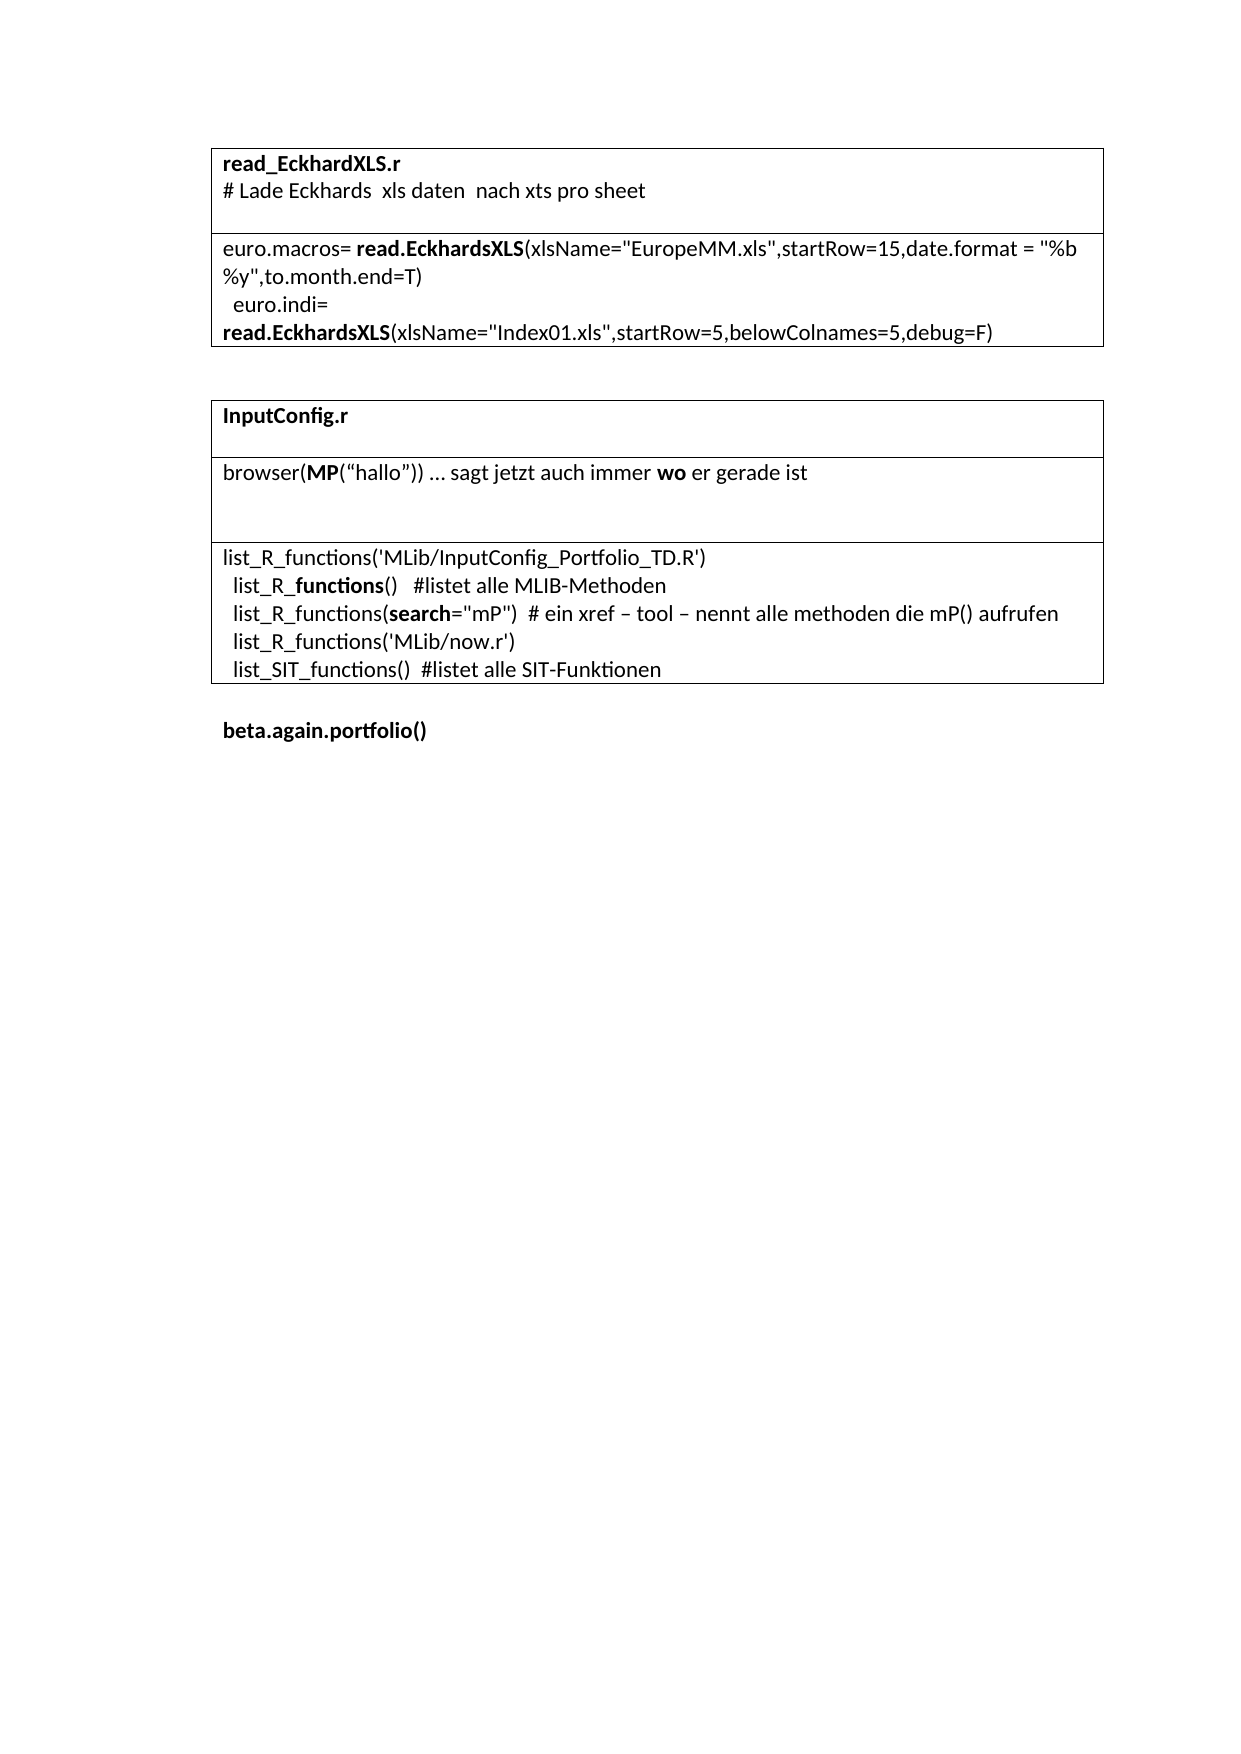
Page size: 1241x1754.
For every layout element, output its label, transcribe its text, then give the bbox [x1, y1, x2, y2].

table_cell list_R_functions('MLib/InputConfig_Portfolio_TD.R') list_R_functions() #listet alle MLIB-Methoden list_R_functions(search="mP") # ein xref – tool – nennt alle methoden die mP() aufrufen list_R_functions('MLib/now.r') list_SIT_functions() #listet alle SIT-Funktionen [212, 543, 1103, 683]
list beta.again.portfolio() [223, 716, 1093, 744]
table_header InputConfig.r [212, 401, 1103, 457]
table_cell euro.macros= read.EckhardsXLS(xlsName="EuropeMM.xls",startRow=15,date.format = "%b %y",to.month.end=T) euro.indi= read.EckhardsXLS(xlsName="Index01.xls",startRow=5,belowColnames=5,debug=F) [212, 234, 1103, 346]
table_header read_EckhardXLS.r # Lade Eckhards xls daten nach xts pro sheet [212, 149, 1103, 233]
table_cell browser(MP(“hallo”)) … sagt jetzt auch immer wo er gerade ist [212, 458, 1103, 542]
